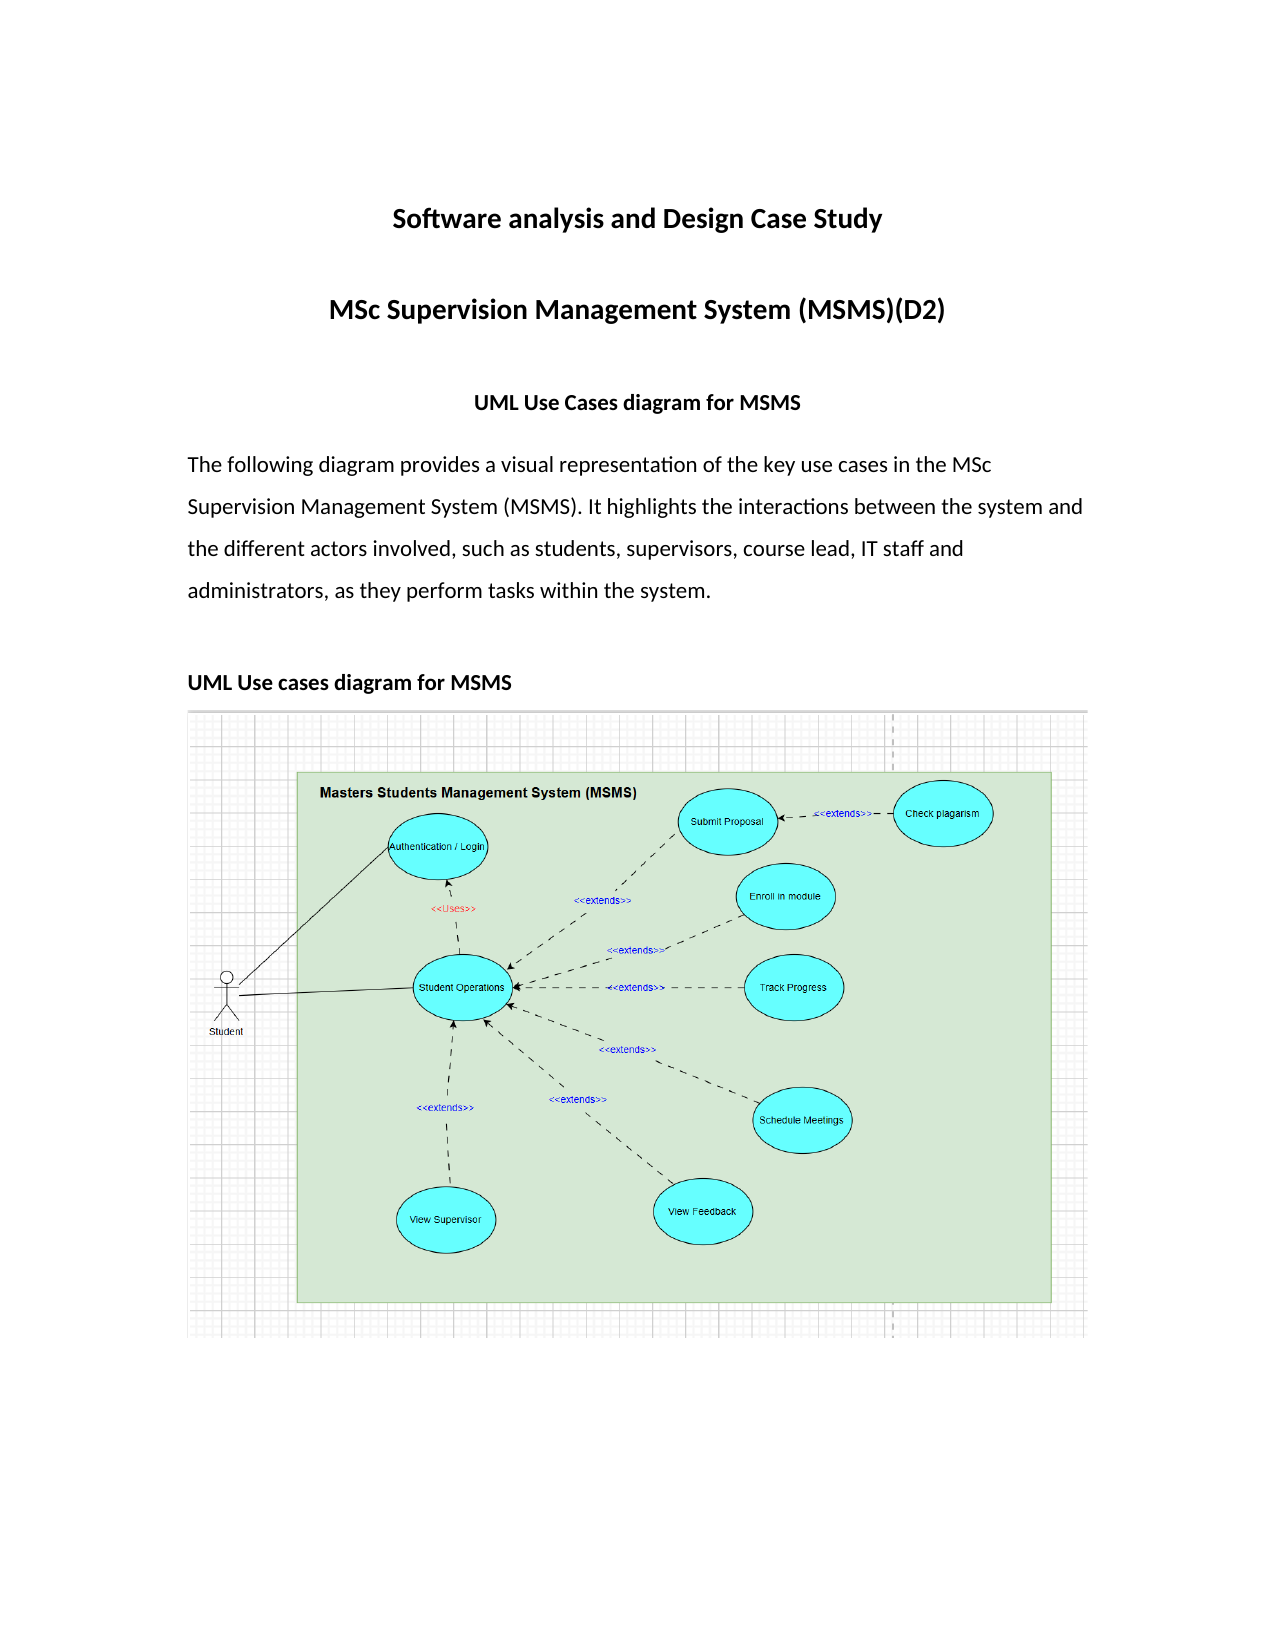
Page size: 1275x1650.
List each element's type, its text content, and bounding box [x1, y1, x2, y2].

picture [187, 710, 1088, 1338]
subtitle UML Use cases diagram for MSMS [187, 668, 1087, 696]
text UML Use Cases diagram for MSMS [187, 388, 1087, 416]
text The following diagram provides a visual representation of the key use cases in the MSc Supervision Management System (MSMS). It highlights the interactions between the system and the different actors involved, such as students, supervisors, course lead, IT staff and administrators, as they perform tasks within the system. [187, 451, 1087, 604]
subtitle MSc Supervision Management System (MSMS)(D2) [187, 291, 1087, 327]
subtitle Software analysis and Design Case Study [187, 200, 1087, 236]
